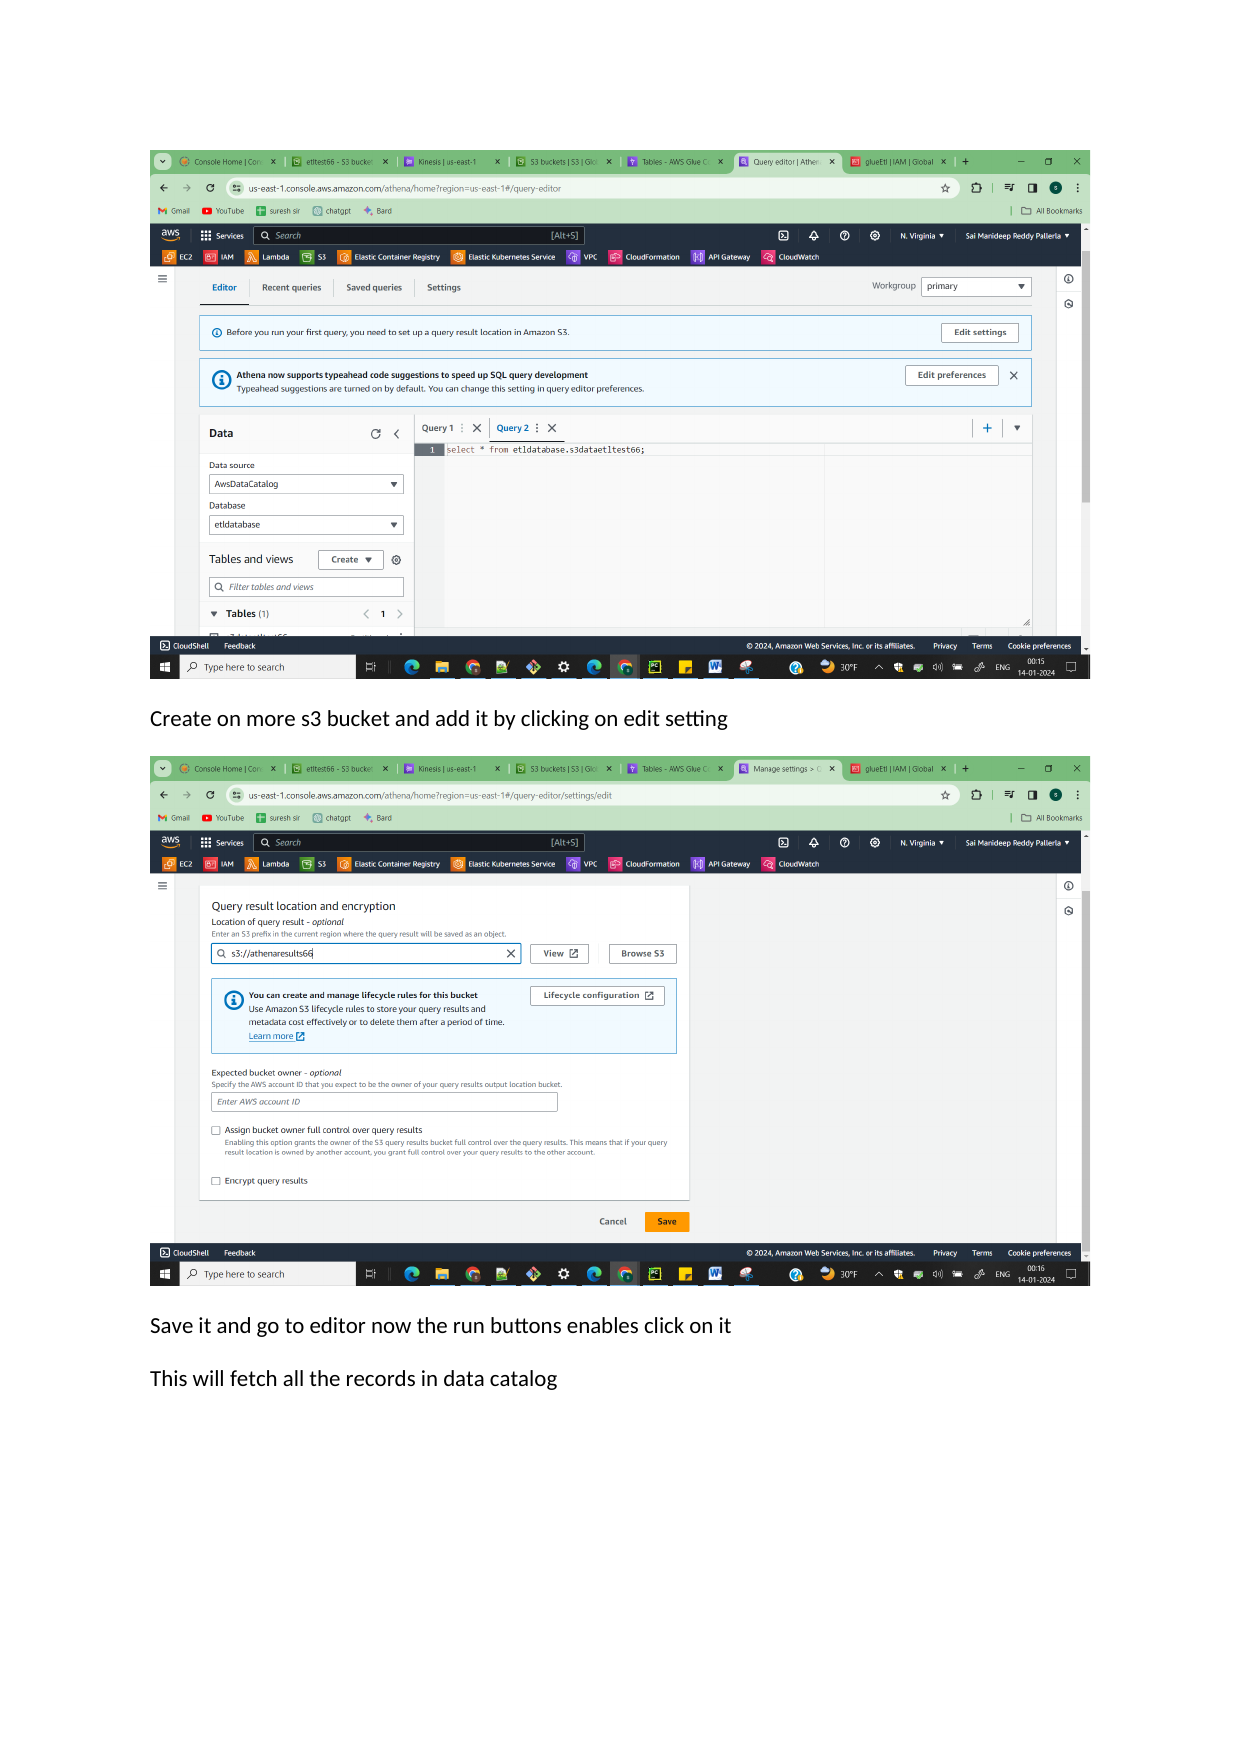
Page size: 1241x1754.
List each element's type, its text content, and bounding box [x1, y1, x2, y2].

text Create on more s3 bucket and add it by clicking on edit setting [150, 704, 1090, 732]
picture [150, 756, 1091, 1286]
text This will fetch all the records in data catalog [150, 1364, 1090, 1392]
picture [150, 150, 1091, 679]
text Save it and go to editor now the run buttons enables click on it [150, 1311, 1090, 1339]
